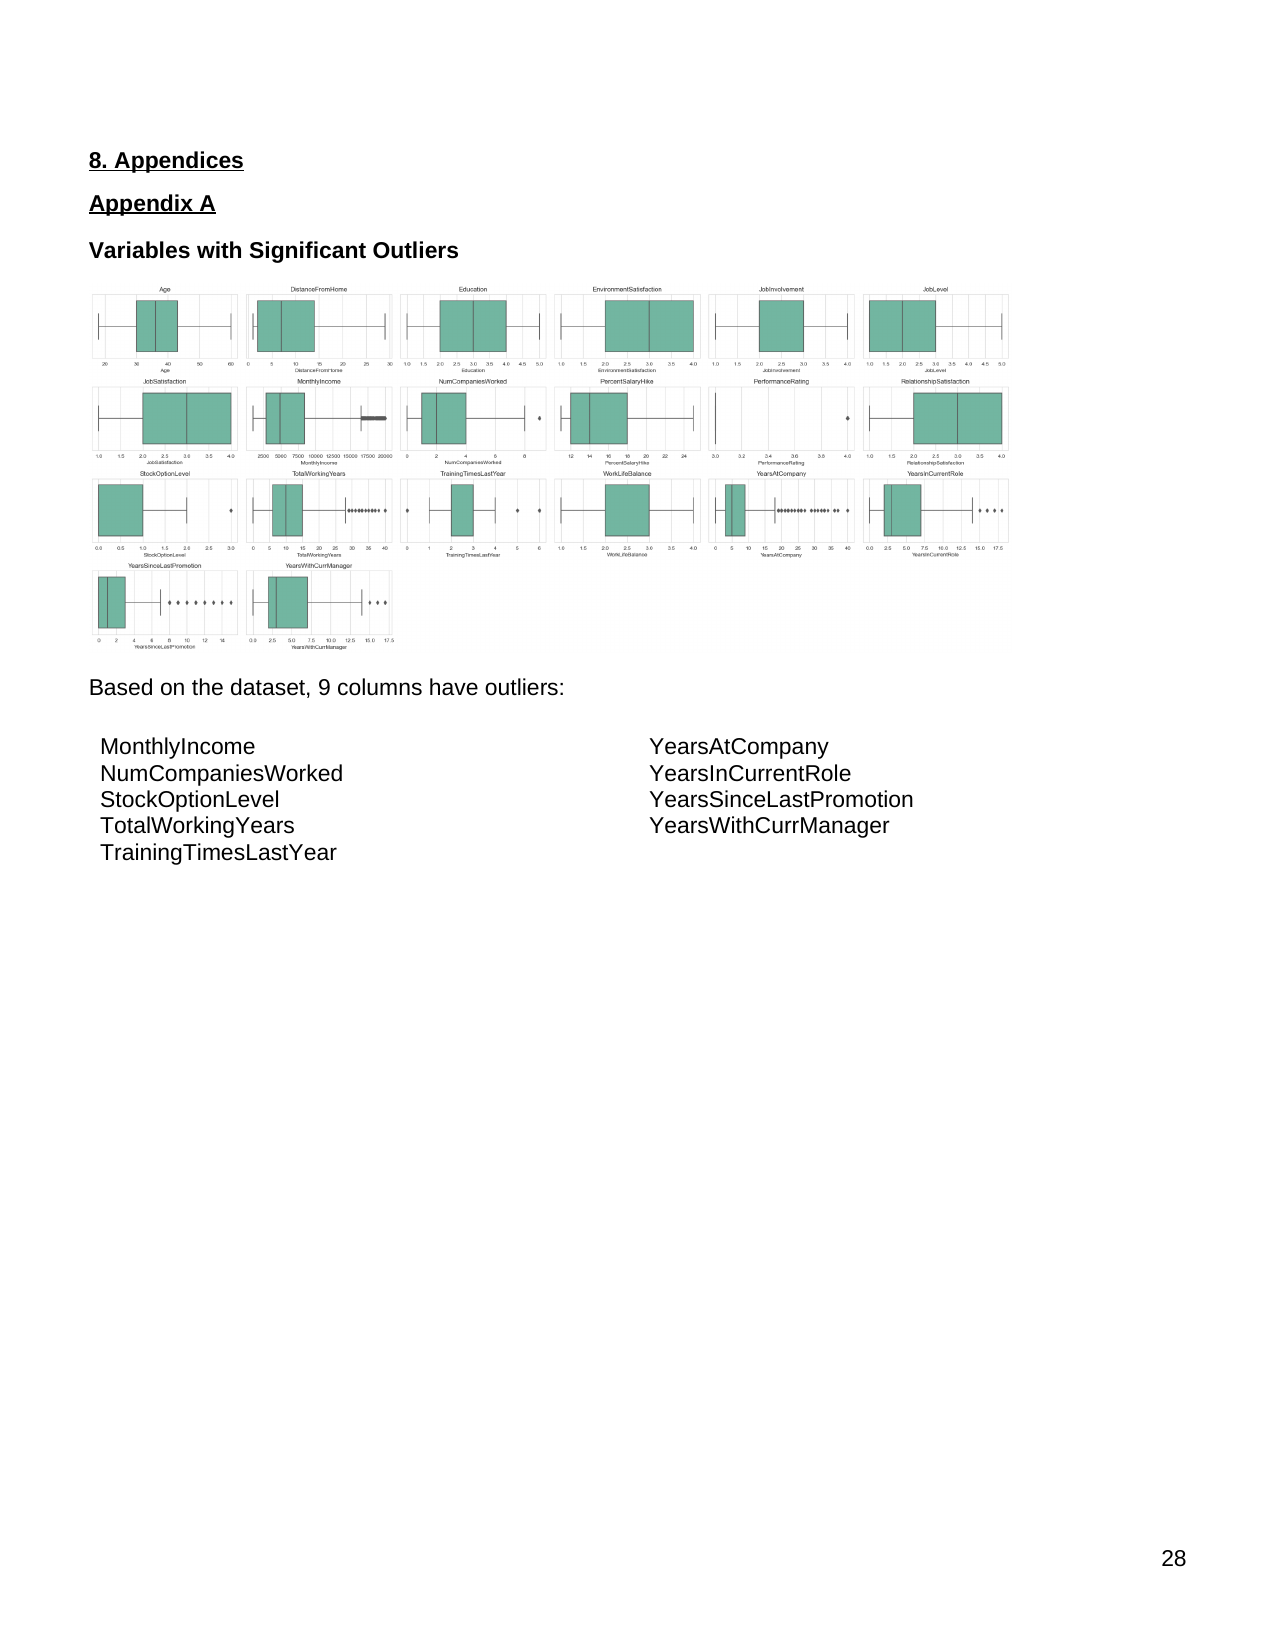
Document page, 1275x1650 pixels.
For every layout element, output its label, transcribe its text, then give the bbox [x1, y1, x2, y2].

text Based on the dataset, 9 columns have outliers: [88, 673, 1186, 700]
picture [88, 283, 1012, 653]
text Appendix A [88, 189, 1186, 216]
table_header YearsAtCompany YearsInCurrentRole YearsSinceLastPromotion YearsWithCurrManager [640, 723, 1186, 896]
subtitle 8. Appendices [88, 147, 1186, 173]
text Variables with Significant Outliers [88, 237, 1186, 263]
table_header MonthlyIncome NumCompaniesWorked StockOptionLevel TotalWorkingYears TrainingTimesLastYear [91, 723, 638, 896]
